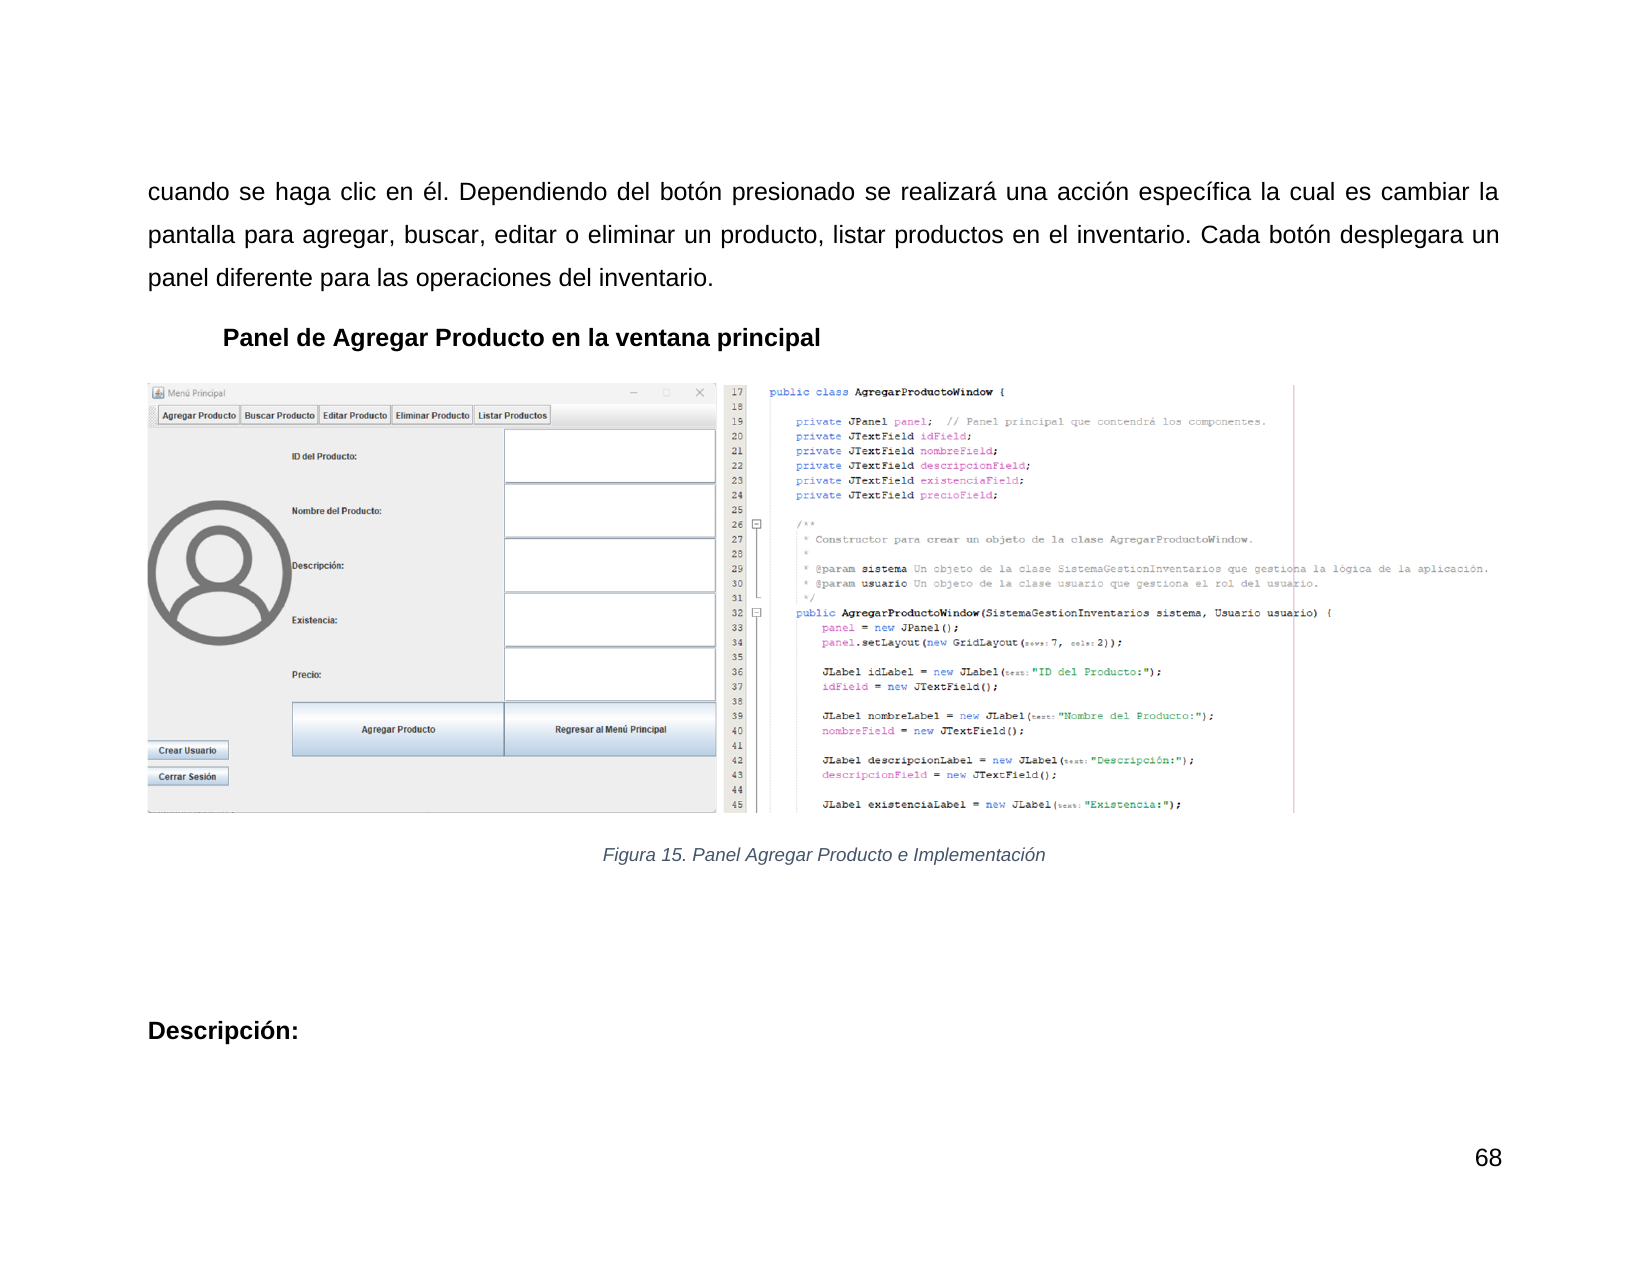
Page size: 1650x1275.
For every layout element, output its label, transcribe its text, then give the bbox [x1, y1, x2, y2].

picture [147, 383, 717, 813]
text Descripción: [148, 1016, 1502, 1045]
text Panel de Agregar Producto en la ventana principal [148, 323, 1502, 352]
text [148, 177, 1502, 292]
text Figura 15. Panel Agregar Producto e Implementación [148, 843, 1502, 865]
picture [723, 385, 1494, 813]
